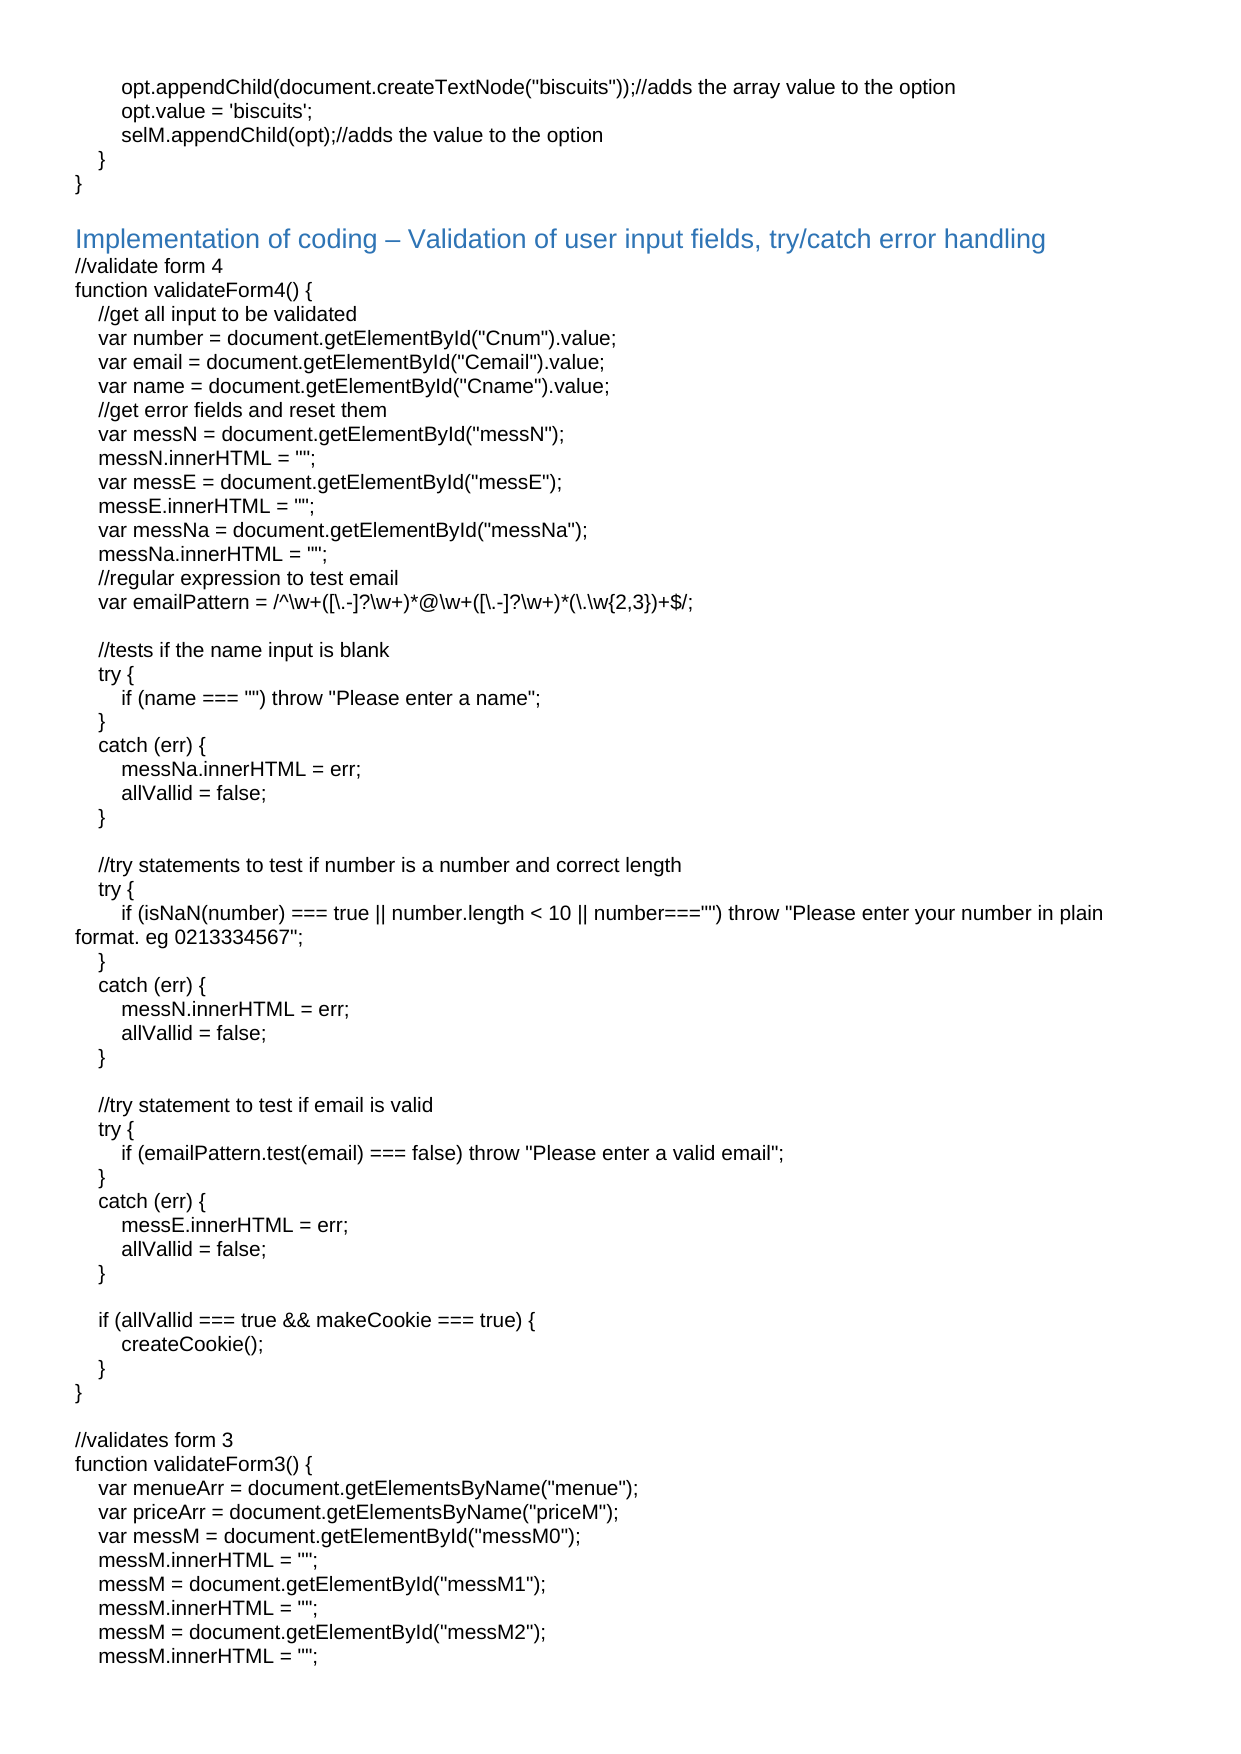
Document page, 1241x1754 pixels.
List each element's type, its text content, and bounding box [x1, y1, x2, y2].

text allVallid = false; [75, 781, 1165, 805]
text if (emailPattern.test(email) === false) throw "Please enter a valid email"; [75, 1141, 1165, 1164]
text messN.innerHTML = err; [75, 997, 1165, 1021]
text var email = document.getElementById("Cemail").value; [75, 350, 1165, 374]
text allVallid = false; [75, 1021, 1165, 1045]
text var messE = document.getElementById("messE"); [75, 470, 1165, 494]
text catch (err) { [75, 1188, 1165, 1212]
text createCookie(); [75, 1332, 1165, 1356]
text } [75, 709, 1165, 733]
text //get error fields and reset them [75, 398, 1165, 422]
text var number = document.getElementById("Cnum").value; [75, 326, 1165, 350]
text messM = document.getElementById("messM1"); [75, 1572, 1165, 1596]
text //regular expression to test email [75, 566, 1165, 589]
text var messM = document.getElementById("messM0"); [75, 1524, 1165, 1548]
text opt.value = 'biscuits'; [75, 99, 1165, 123]
text messN.innerHTML = ""; [75, 446, 1165, 470]
text messE.innerHTML = ""; [75, 494, 1165, 518]
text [75, 123, 1165, 147]
text //get all input to be validated [75, 302, 1165, 326]
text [75, 1596, 1165, 1620]
text //validate form 4 [75, 254, 1165, 278]
text } [75, 949, 1165, 973]
text var menueArr = document.getElementsByName("menue"); [75, 1476, 1165, 1500]
text try { [75, 1117, 1165, 1141]
text allVallid = false; [75, 1236, 1165, 1260]
text //validates form 3 [75, 1428, 1165, 1452]
text var messNa = document.getElementById("messNa"); [75, 518, 1165, 542]
text var name = document.getElementById("Cname").value; [75, 374, 1165, 398]
text var emailPattern = /^\w+([\.-]?\w+)*@\w+([\.-]?\w+)*(\.\w{2,3})+$/; [75, 589, 1165, 613]
text catch (err) { [75, 973, 1165, 997]
text function validateForm3() { [75, 1452, 1165, 1476]
text messM.innerHTML = ""; [75, 1548, 1165, 1572]
text } [75, 1260, 1165, 1284]
text } [75, 171, 1165, 195]
text function validateForm4() { [75, 278, 1165, 302]
text //try statement to test if email is valid [75, 1093, 1165, 1117]
text } [75, 147, 1165, 171]
text if (name === "") throw "Please enter a name"; [75, 685, 1165, 709]
text if (isNaN(number) === true || number.length < 10 || number==="") throw "Please enter your number in plain format. eg 0213334567"; [75, 901, 1165, 949]
text var priceArr = document.getElementsByName("priceM"); [75, 1500, 1165, 1524]
text catch (err) { [75, 733, 1165, 757]
text opt.appendChild(document.createTextNode("biscuits"));//adds the array value to the option [75, 75, 1165, 99]
text if (allVallid === true && makeCookie === true) { [75, 1308, 1165, 1332]
text } [75, 1045, 1165, 1069]
text } [75, 805, 1165, 829]
text //try statements to test if number is a number and correct length [75, 853, 1165, 877]
text try { [75, 661, 1165, 685]
text } [75, 1356, 1165, 1380]
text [75, 1644, 1165, 1668]
text } [75, 1164, 1165, 1188]
text var messN = document.getElementById("messN"); [75, 422, 1165, 446]
text messNa.innerHTML = ""; [75, 542, 1165, 566]
text messE.innerHTML = err; [75, 1212, 1165, 1236]
subtitle Implementation of coding – Validation of user input fields, try/catch error handling [75, 223, 1165, 254]
text try { [75, 877, 1165, 901]
text messNa.innerHTML = err; [75, 757, 1165, 781]
text } [75, 1380, 1165, 1404]
text //tests if the name input is blank [75, 637, 1165, 661]
text messM = document.getElementById("messM2"); [75, 1620, 1165, 1644]
